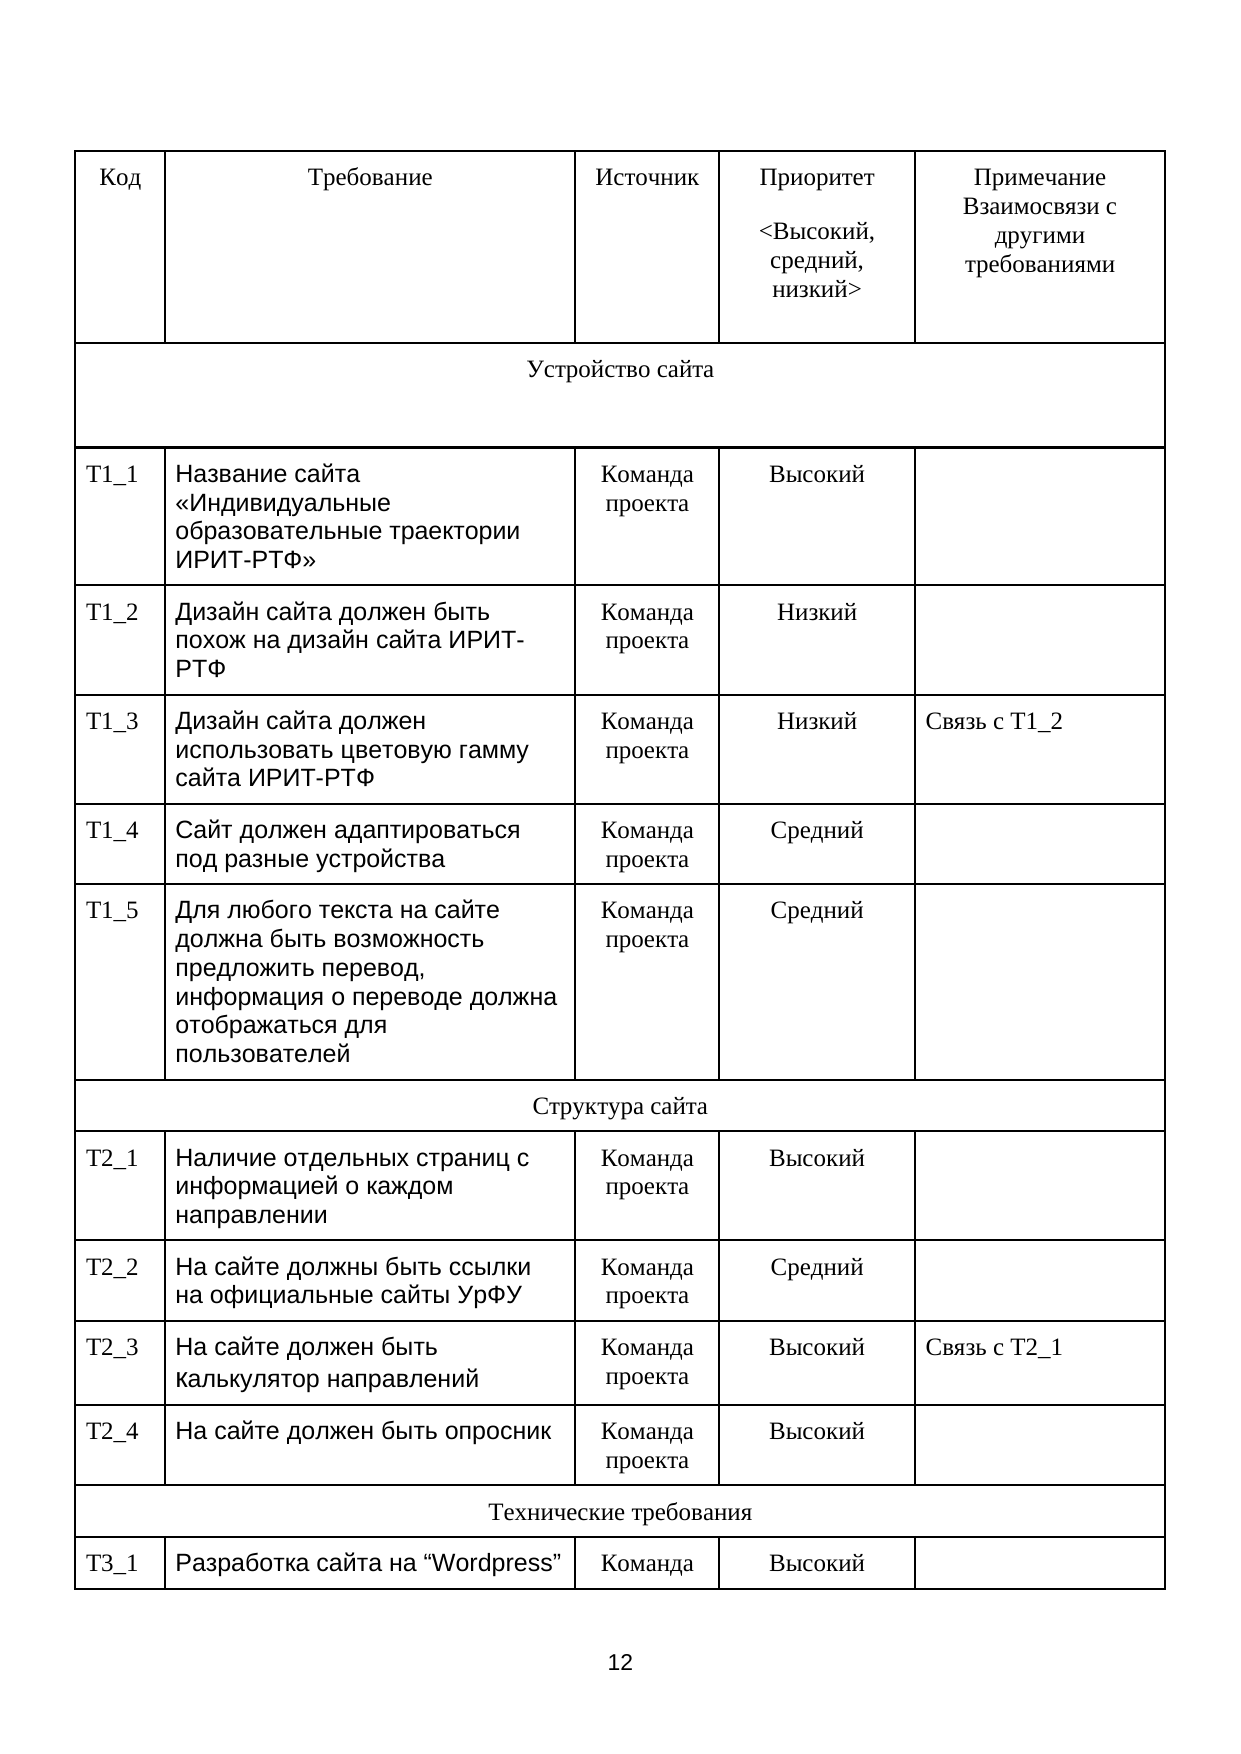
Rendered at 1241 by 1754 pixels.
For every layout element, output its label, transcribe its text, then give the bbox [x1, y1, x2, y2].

table_header Код [76, 152, 164, 342]
table_header Требование [166, 152, 574, 342]
table_cell Средний [720, 885, 914, 1078]
table_cell Команда проекта [576, 805, 718, 883]
table_cell Команда проекта [576, 885, 718, 1078]
table_cell [916, 586, 1164, 693]
table_cell Высокий [720, 1406, 914, 1484]
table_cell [166, 1538, 574, 1587]
table_cell [916, 805, 1164, 883]
table_cell Высокий [720, 1538, 914, 1587]
table_cell Команда проекта [576, 1322, 718, 1404]
table_cell [916, 885, 1164, 1078]
table_cell Название сайта «Индивидуальные образовательные траектории ИРИТ-РТФ» [166, 449, 574, 584]
table_cell Низкий [720, 696, 914, 803]
table_cell Дизайн сайта должен быть похож на дизайн сайта ИРИТ-РТФ [166, 586, 574, 693]
table_cell Сайт должен адаптироваться под разные устройства [166, 805, 574, 883]
table_cell [916, 1538, 1164, 1587]
table_cell [916, 1132, 1164, 1239]
table_cell Связь с Т2_1 [916, 1322, 1164, 1404]
table_cell Т2_1 [76, 1132, 164, 1239]
table_cell Низкий [720, 586, 914, 693]
table_cell Для любого текста на сайте должна быть возможность предложить перевод, информация о переводе должна отображаться для пользователей [166, 885, 574, 1078]
table_cell Дизайн сайта должен использовать цветовую гамму сайта ИРИТ-РТФ [166, 696, 574, 803]
table_cell На сайте должен быть калькулятор направлений [166, 1322, 574, 1404]
table_cell [916, 1406, 1164, 1484]
table_cell Высокий [720, 1322, 914, 1404]
table_cell Команда проекта [576, 1406, 718, 1484]
table_cell Т1_2 [76, 586, 164, 693]
table_cell Наличие отдельных страниц с информацией о каждом направлении [166, 1132, 574, 1239]
table_cell Т1_5 [76, 885, 164, 1078]
table_cell Средний [720, 1241, 914, 1320]
table_cell Команда проекта [576, 696, 718, 803]
table_cell [916, 449, 1164, 584]
table_cell Команда проекта [576, 449, 718, 584]
table_cell Технические требования [76, 1486, 1164, 1536]
table_cell Т2_2 [76, 1241, 164, 1320]
table_cell На сайте должен быть опросник [166, 1406, 574, 1484]
table_cell Команда проекта [576, 1241, 718, 1320]
table_cell Средний [720, 805, 914, 883]
table_cell Т2_3 [76, 1322, 164, 1404]
table_cell Высокий [720, 1132, 914, 1239]
table_cell Т1_4 [76, 805, 164, 883]
table_header Источник [576, 152, 718, 342]
table_cell Т3_1 [76, 1538, 164, 1587]
table_cell Связь с Т1_2 [916, 696, 1164, 803]
table_header Примечание Взаимосвязи с другими требованиями [916, 152, 1164, 342]
table_header Приоритет <Высокий, средний, низкий> [720, 152, 914, 342]
table_cell Команда проекта [576, 586, 718, 693]
table_cell Структура сайта [76, 1081, 1164, 1130]
table_cell Команда проекта [576, 1132, 718, 1239]
table_cell Команда проекта [576, 1538, 718, 1587]
table_cell Т1_1 [76, 449, 164, 584]
table_cell Т1_3 [76, 696, 164, 803]
table_cell Высокий [720, 449, 914, 584]
table_cell [916, 1241, 1164, 1320]
table_cell Устройство сайта [76, 344, 1164, 446]
table_cell Т2_4 [76, 1406, 164, 1484]
table_cell На сайте должны быть ссылки на официальные сайты УрФУ [166, 1241, 574, 1320]
